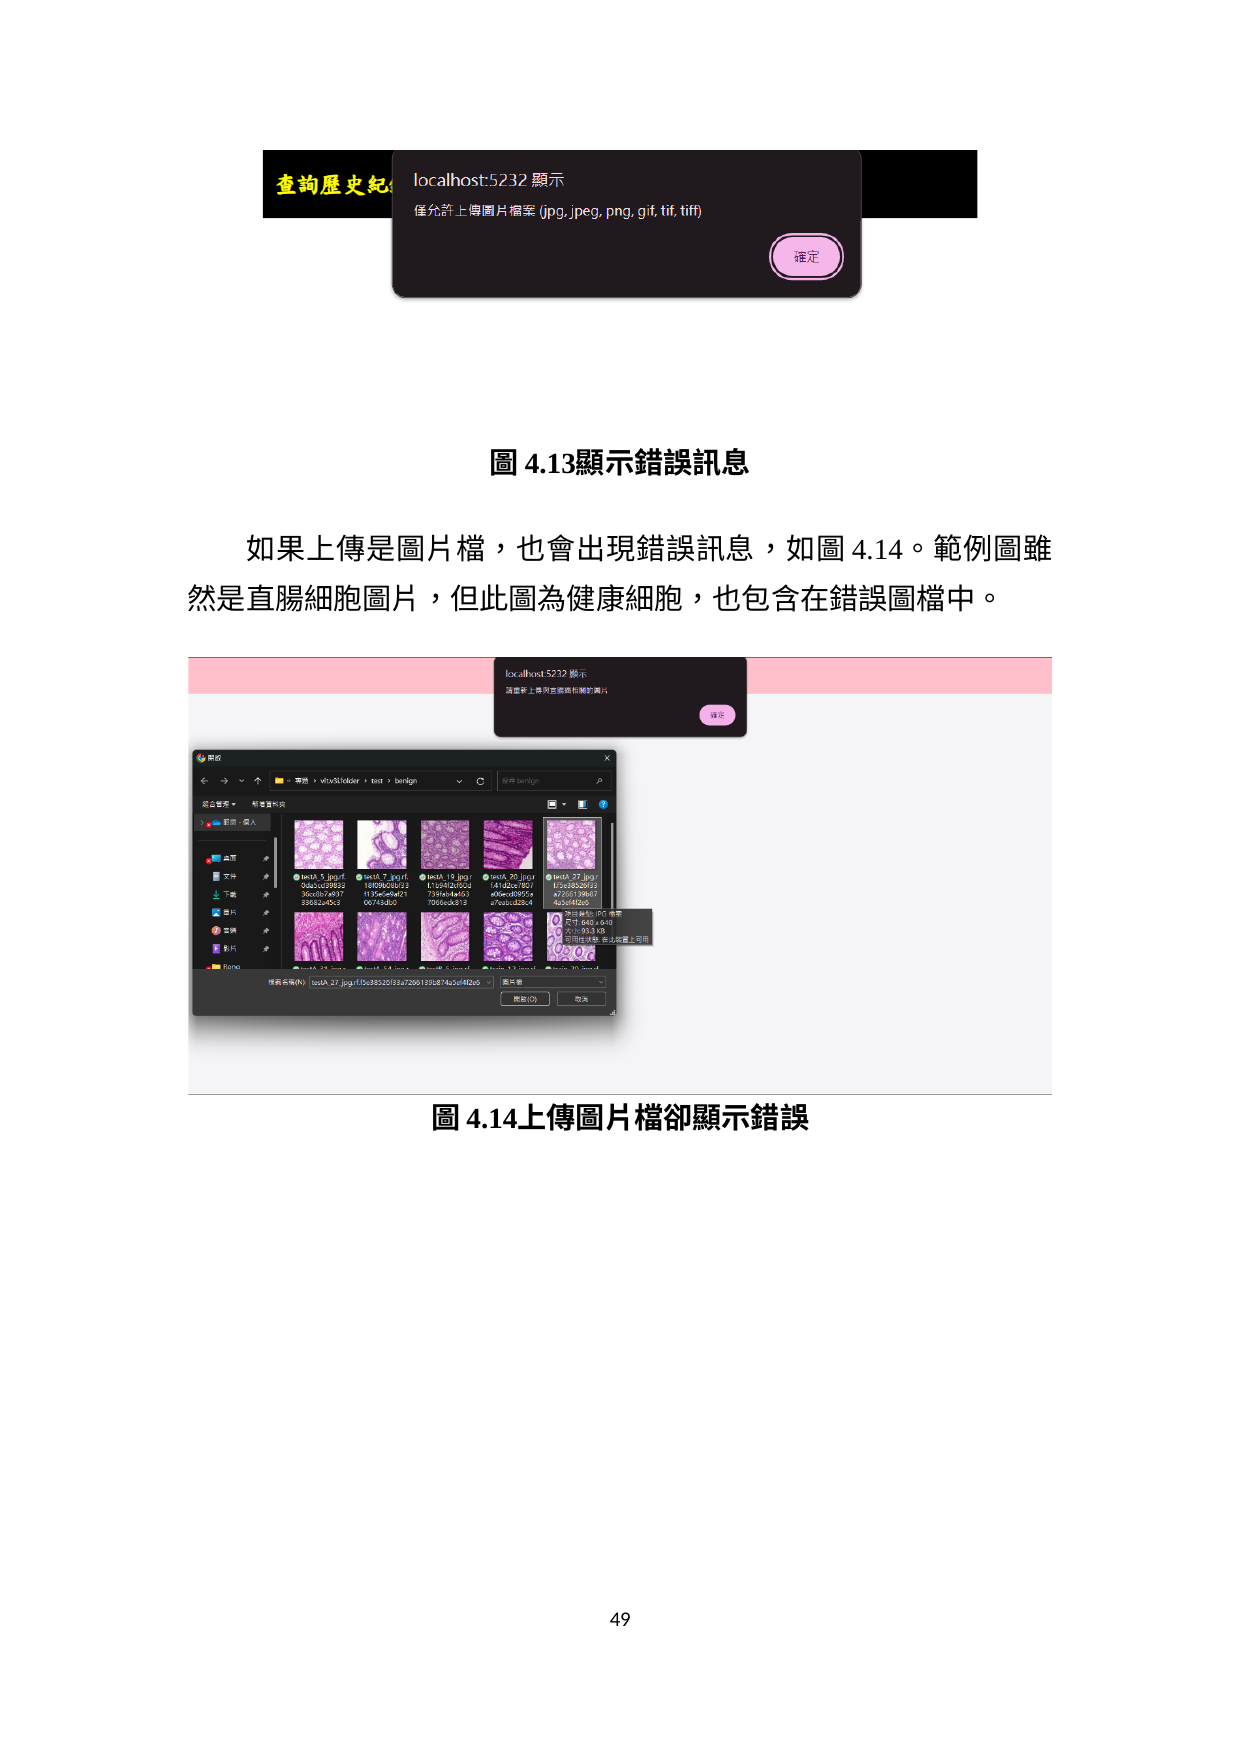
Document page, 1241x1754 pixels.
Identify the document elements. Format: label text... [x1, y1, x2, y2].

text 如果上傳是圖片檔，也會出現錯誤訊息，如圖4.14。範例圖雖然是直腸細胞圖片，但此圖為健康細胞，也包含在錯誤圖檔中。 [187, 520, 1053, 620]
picture [262, 150, 978, 441]
text 圖4.13顯示錯誤訊息 [187, 440, 1053, 482]
picture [188, 657, 1052, 1095]
text 圖4.14上傳圖片檔卻顯示錯誤 [187, 1095, 1053, 1137]
